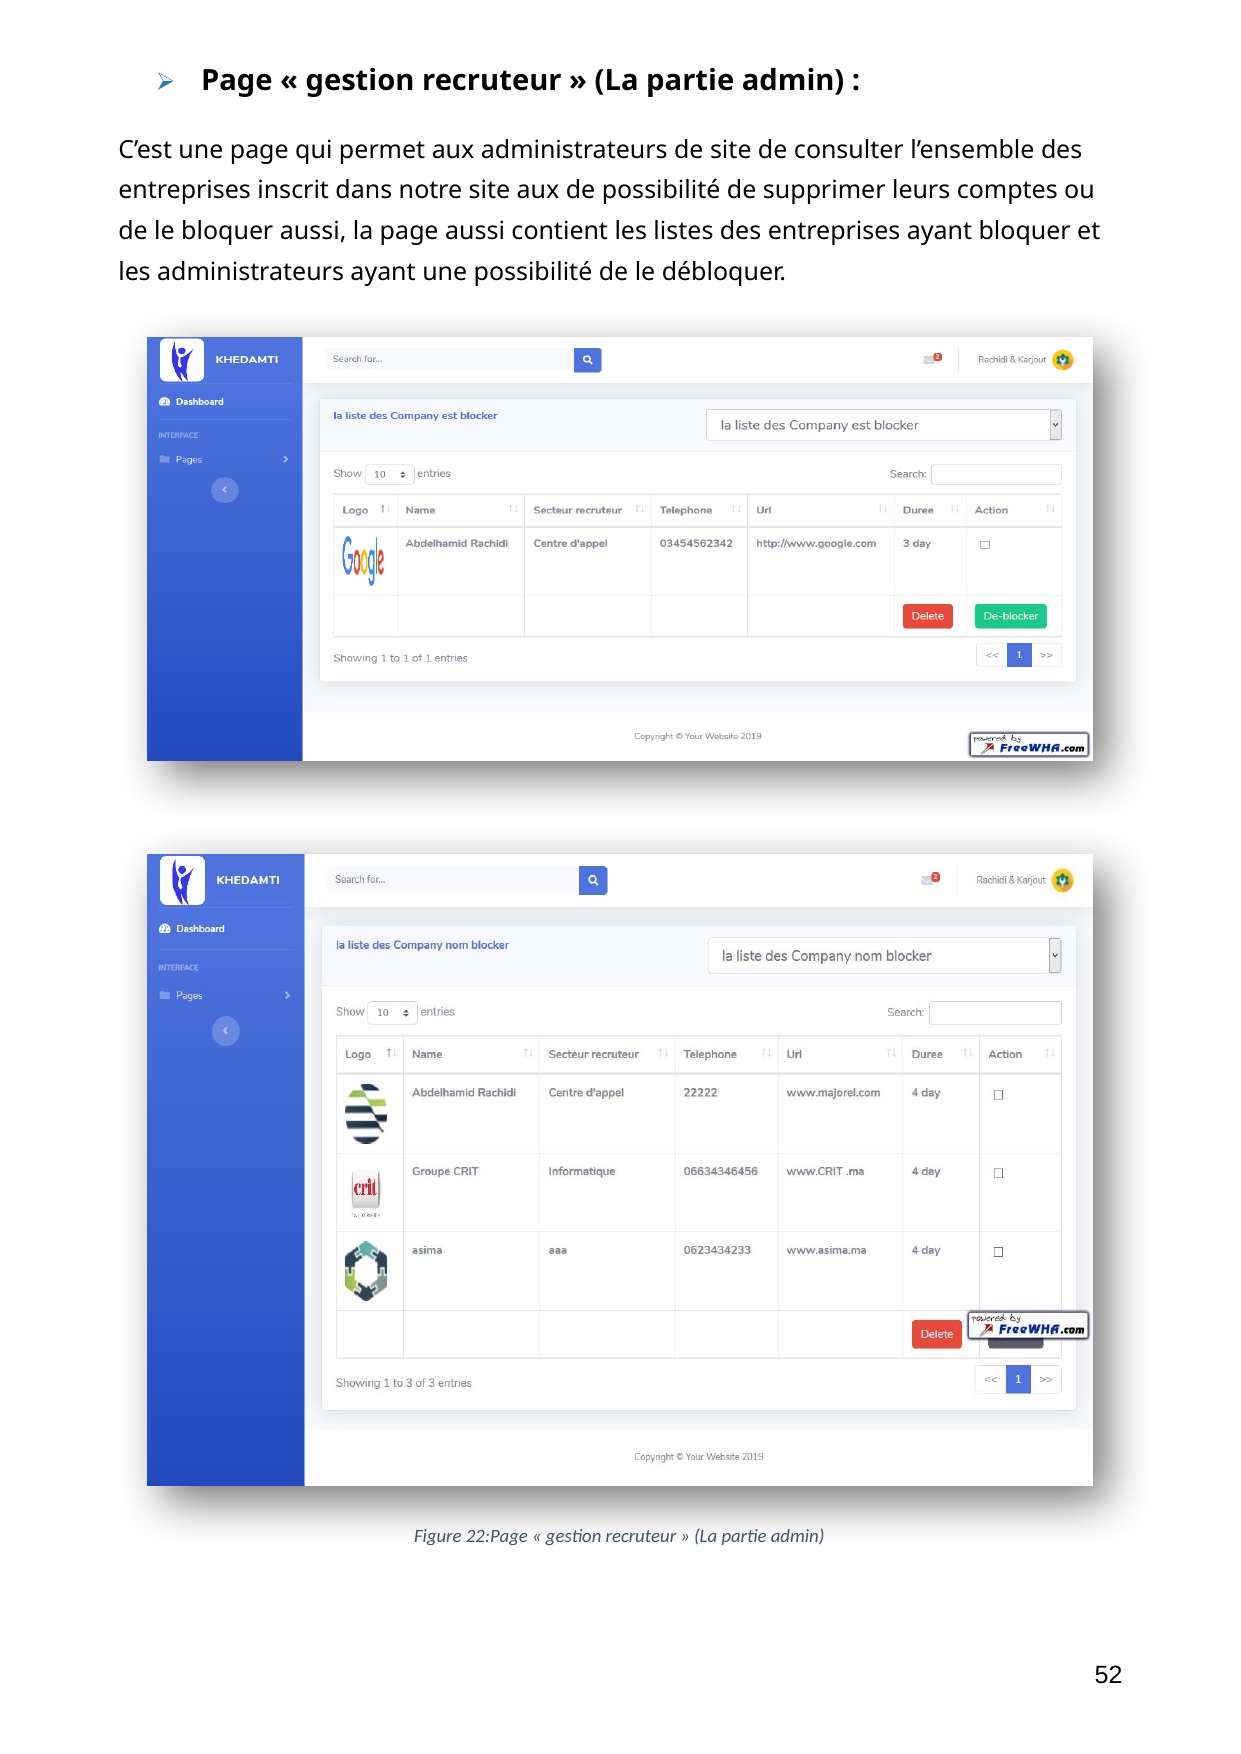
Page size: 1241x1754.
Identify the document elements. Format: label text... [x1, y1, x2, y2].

picture [147, 854, 1093, 1486]
subtitle Page « gestion recruteur » (La partie admin) : [156, 59, 1112, 99]
picture [147, 337, 1093, 761]
text C’est une page qui permet aux administrateurs de site de consulter l’ensemble des entreprises inscrit dans notre site aux de possibilité de supprimer leurs comptes ou de le bloquer aussi, la page aussi contient les listes des entreprises ayant bloquer et les administrateurs ayant une possibilité de le débloquer. [118, 131, 1122, 288]
